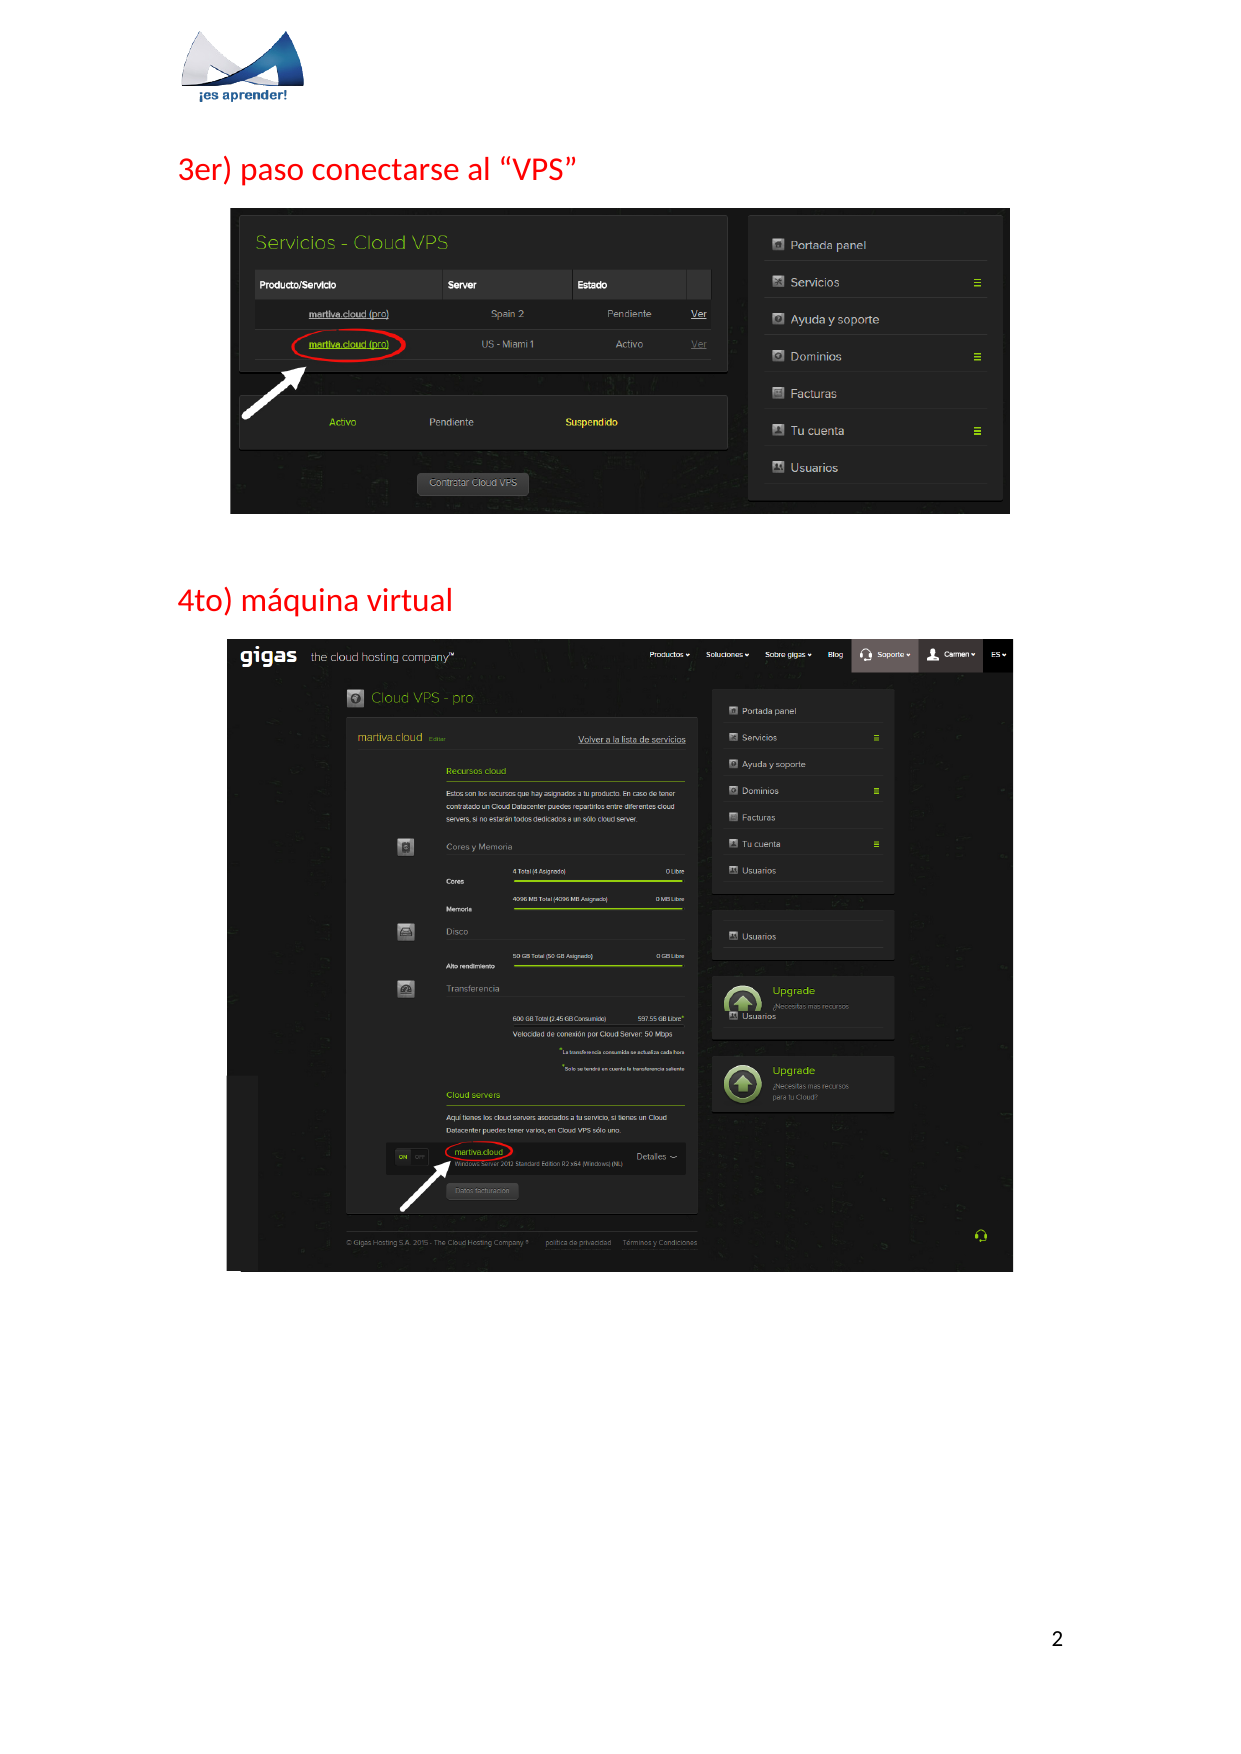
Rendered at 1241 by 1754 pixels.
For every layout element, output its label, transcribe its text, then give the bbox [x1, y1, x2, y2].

text 3er) paso conectarse al “VPS” [177, 148, 1063, 188]
text 4to) máquina virtual [177, 579, 1063, 620]
picture [230, 208, 1010, 514]
picture [176, 29, 308, 104]
picture [227, 639, 1014, 1272]
